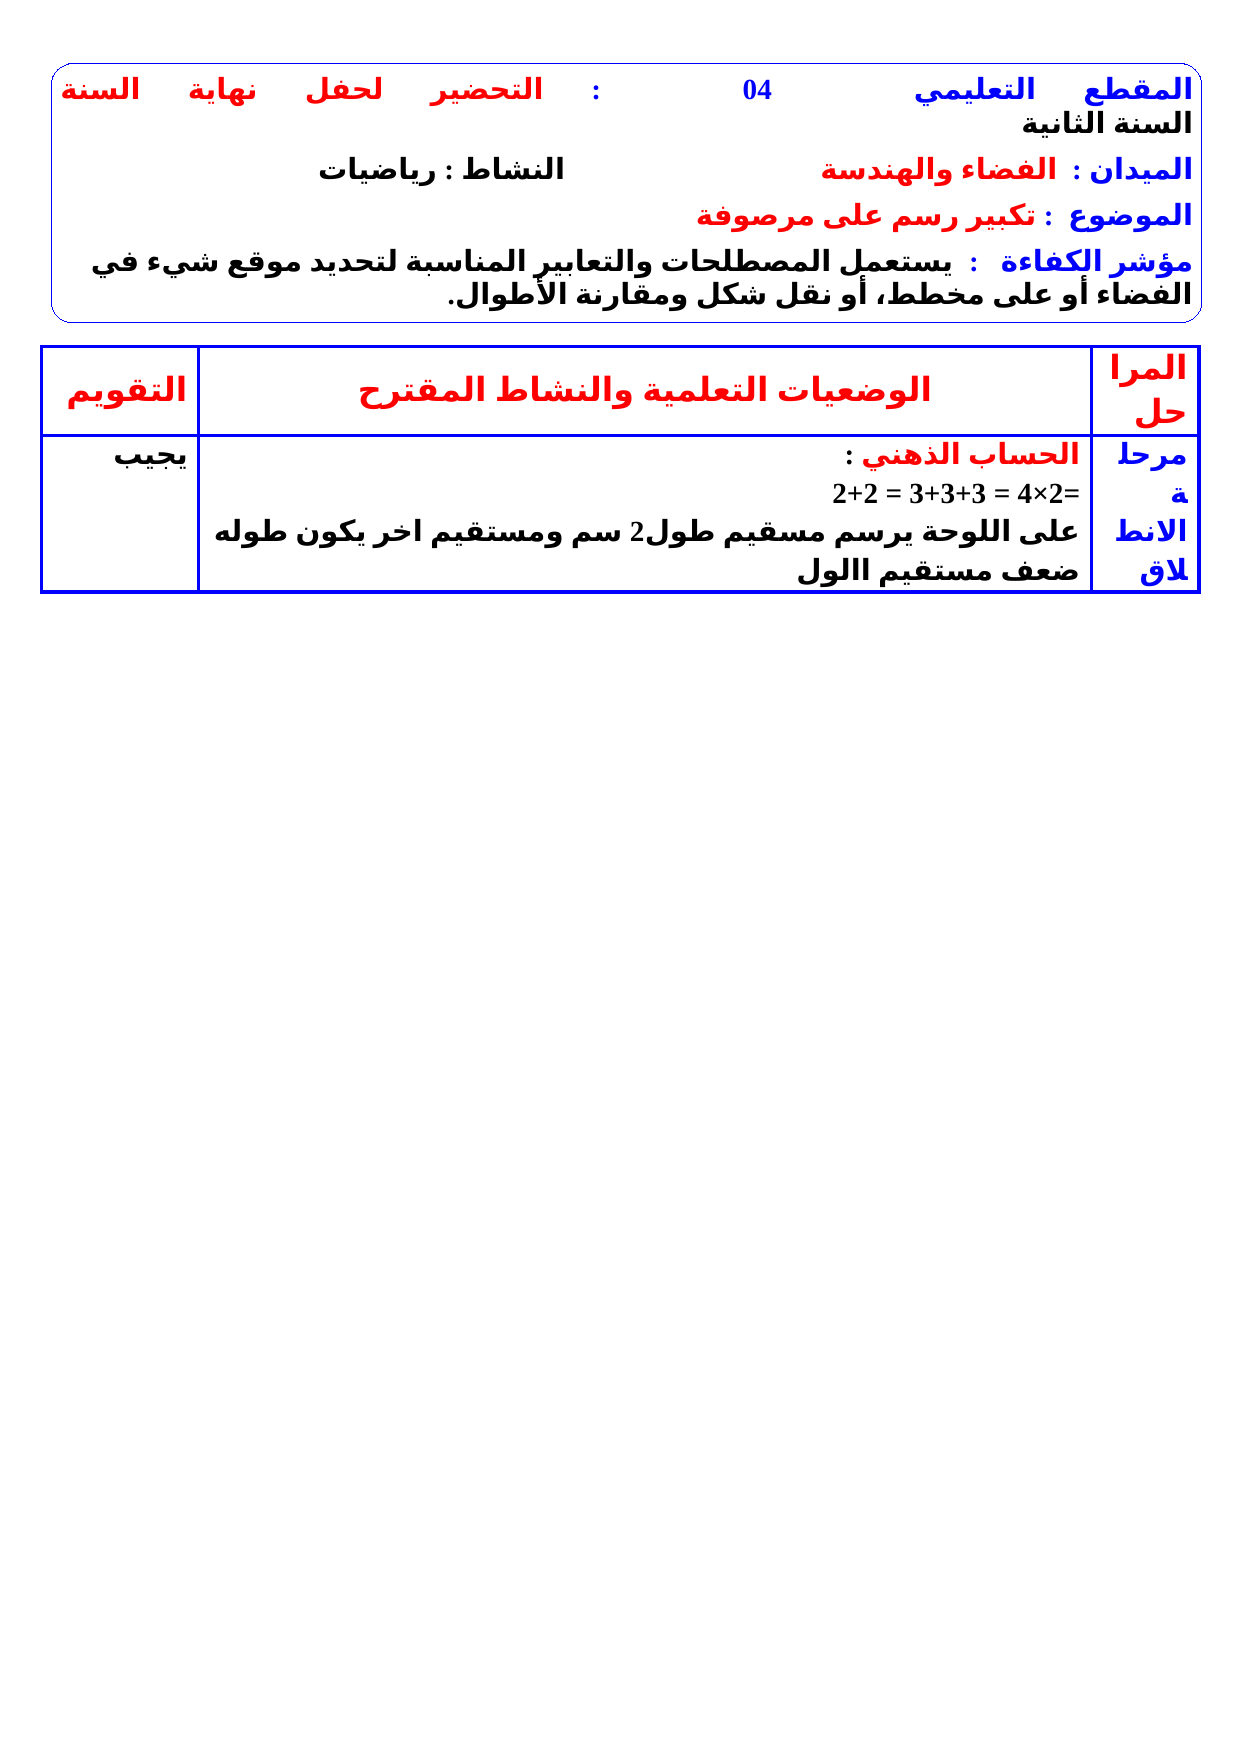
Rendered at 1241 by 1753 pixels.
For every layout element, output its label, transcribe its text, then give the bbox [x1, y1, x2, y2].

table_header الوضعيات التعلمية والنشاط المقترح [200, 348, 1090, 434]
table_header المراحل [1093, 348, 1197, 434]
table_header التقويم [43, 348, 197, 434]
table_cell مرحلة الانطلاق [1093, 437, 1197, 590]
table_cell يجيب [43, 437, 197, 590]
table_cell الحساب الذهني : =2×4 = 3+3+3 = 2+2 على اللوحة يرسم مسقيم طول2 سم ومستقيم اخر يكون طوله ضعف مستقيم االول [200, 437, 1090, 590]
